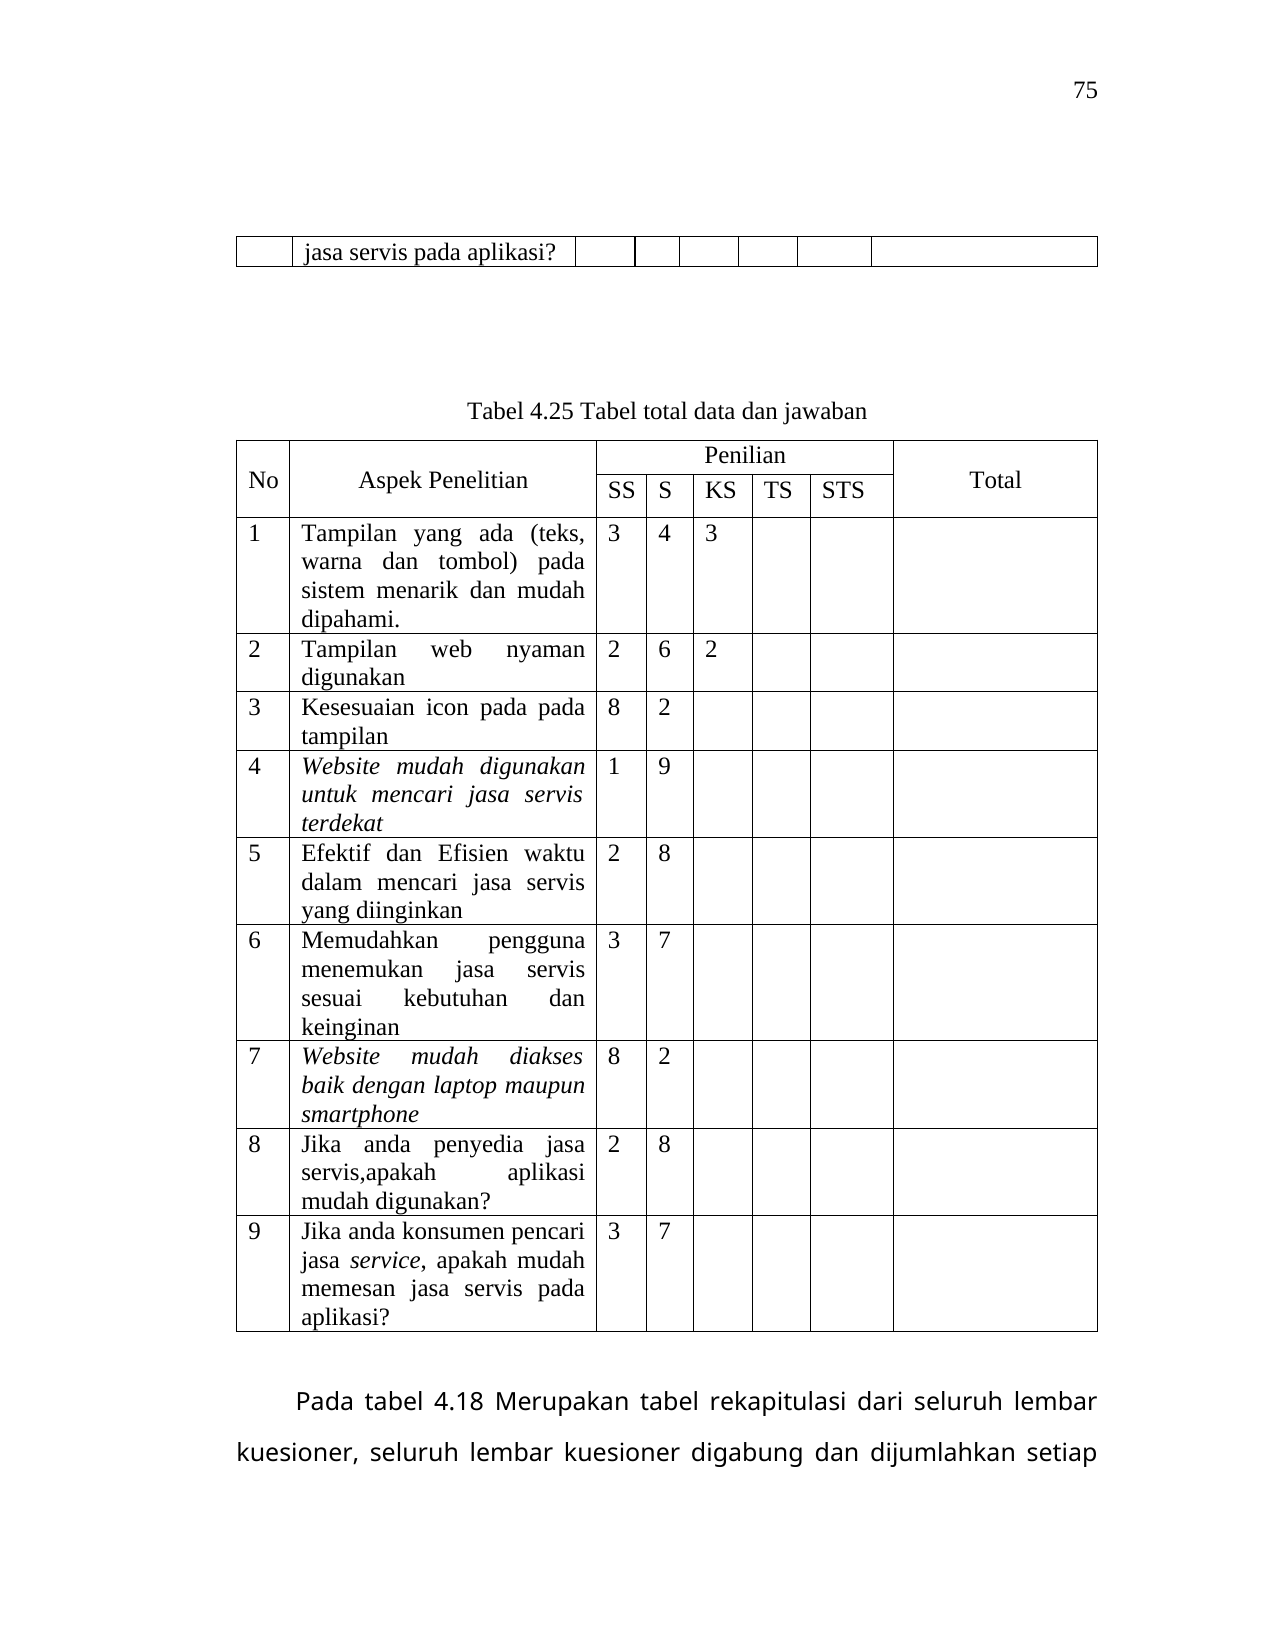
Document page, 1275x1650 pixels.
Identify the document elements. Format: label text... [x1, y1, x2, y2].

table_cell 7 [647, 1216, 693, 1331]
table_cell Tampilan yang ada (teks, warna dan tombol) pada sistem menarik dan mudah dipahami. [290, 518, 596, 633]
table_cell [811, 634, 893, 691]
table_cell 9 [647, 751, 693, 837]
table_cell [694, 925, 752, 1040]
table_cell KS [694, 475, 752, 517]
table_cell [894, 692, 1097, 750]
table_cell [694, 1041, 752, 1128]
table_cell [894, 1216, 1097, 1331]
table_cell 6 [647, 634, 693, 691]
table_header Aspek Penelitian [290, 441, 596, 517]
table_cell 2 [597, 634, 646, 691]
table_cell [811, 692, 893, 750]
table_cell [894, 838, 1097, 924]
table_cell 6 [237, 925, 289, 1040]
table_cell [811, 1041, 893, 1128]
table_header No [237, 441, 289, 517]
table_cell STS [811, 475, 893, 517]
table_cell [753, 1216, 810, 1331]
table_cell 2 [647, 1041, 693, 1128]
table_cell 3 [597, 925, 646, 1040]
table_cell Website mudah digunakan untuk mencari jasa servis terdekat [290, 751, 596, 837]
text Tabel 4.25 Tabel total data dan jawaban [236, 396, 1098, 425]
table_cell 8 [647, 1129, 693, 1215]
table_cell 3 [597, 518, 646, 633]
table_cell [753, 1041, 810, 1128]
table_cell 2 [597, 838, 646, 924]
table_cell [798, 237, 871, 266]
table_cell 9 [237, 1216, 289, 1331]
table_cell 8 [647, 838, 693, 924]
table_cell [753, 634, 810, 691]
table_cell [894, 751, 1097, 837]
table_cell Jika anda penyedia jasa servis,apakah aplikasi mudah digunakan? [290, 1129, 596, 1215]
table_cell 3 [237, 692, 289, 750]
table_header Penilian [597, 441, 893, 474]
table_cell 7 [647, 925, 693, 1040]
table_cell [753, 925, 810, 1040]
table_cell TS [753, 475, 810, 517]
table_cell Kesesuaian icon pada pada tampilan [290, 692, 596, 750]
table_cell [753, 751, 810, 837]
table_cell 2 [647, 692, 693, 750]
table_cell [894, 634, 1097, 691]
table_cell [694, 692, 752, 750]
table_cell 3 [597, 1216, 646, 1331]
table_cell [739, 237, 797, 266]
table_cell 2 [597, 1129, 646, 1215]
table_cell SS [597, 475, 646, 517]
table_cell [811, 518, 893, 633]
table_cell Tampilan web nyaman digunakan [290, 634, 596, 691]
table_header Total [894, 441, 1097, 517]
table_cell Efektif dan Efisien waktu dalam mencari jasa servis yang diinginkan [290, 838, 596, 924]
table_cell [894, 518, 1097, 633]
table_cell 9 [237, 237, 292, 266]
table_cell [636, 237, 679, 266]
table_cell 3 [694, 518, 752, 633]
table_cell 8 [237, 1129, 289, 1215]
table_cell [894, 925, 1097, 1040]
table_cell [753, 692, 810, 750]
table_cell [694, 751, 752, 837]
table_cell [811, 1129, 893, 1215]
table_cell [576, 237, 634, 266]
table_cell Website mudah diakses baik dengan laptop maupun smartphone [290, 1041, 596, 1128]
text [236, 1383, 1098, 1468]
table_cell [811, 1216, 893, 1331]
table_cell 1 [597, 751, 646, 837]
table_cell Jika anda konsumen pencari jasa service, apakah mudah memesan jasa servis pada aplikasi? [290, 1216, 596, 1331]
table_cell 4 [647, 518, 693, 633]
table_cell 8 [597, 692, 646, 750]
table_cell [753, 518, 810, 633]
table_cell 4 [237, 751, 289, 837]
table_cell [680, 237, 738, 266]
table_cell [811, 838, 893, 924]
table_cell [293, 237, 575, 266]
table_cell [753, 838, 810, 924]
table_cell [694, 1216, 752, 1331]
table_cell 2 [237, 634, 289, 691]
table_cell [894, 1041, 1097, 1128]
table_cell 5 [237, 838, 289, 924]
table_cell Memudahkan pengguna menemukan jasa servis sesuai kebutuhan dan keinginan [290, 925, 596, 1040]
table_cell S [647, 475, 693, 517]
table_cell [694, 1129, 752, 1215]
table_cell [694, 838, 752, 924]
table_cell 8 [597, 1041, 646, 1128]
table_cell 7 [237, 1041, 289, 1128]
table_cell 1 [237, 518, 289, 633]
table_cell [811, 751, 893, 837]
table_cell [872, 237, 1097, 266]
table_cell [811, 925, 893, 1040]
table_cell [753, 1129, 810, 1215]
table_cell [894, 1129, 1097, 1215]
table_cell 2 [694, 634, 752, 691]
